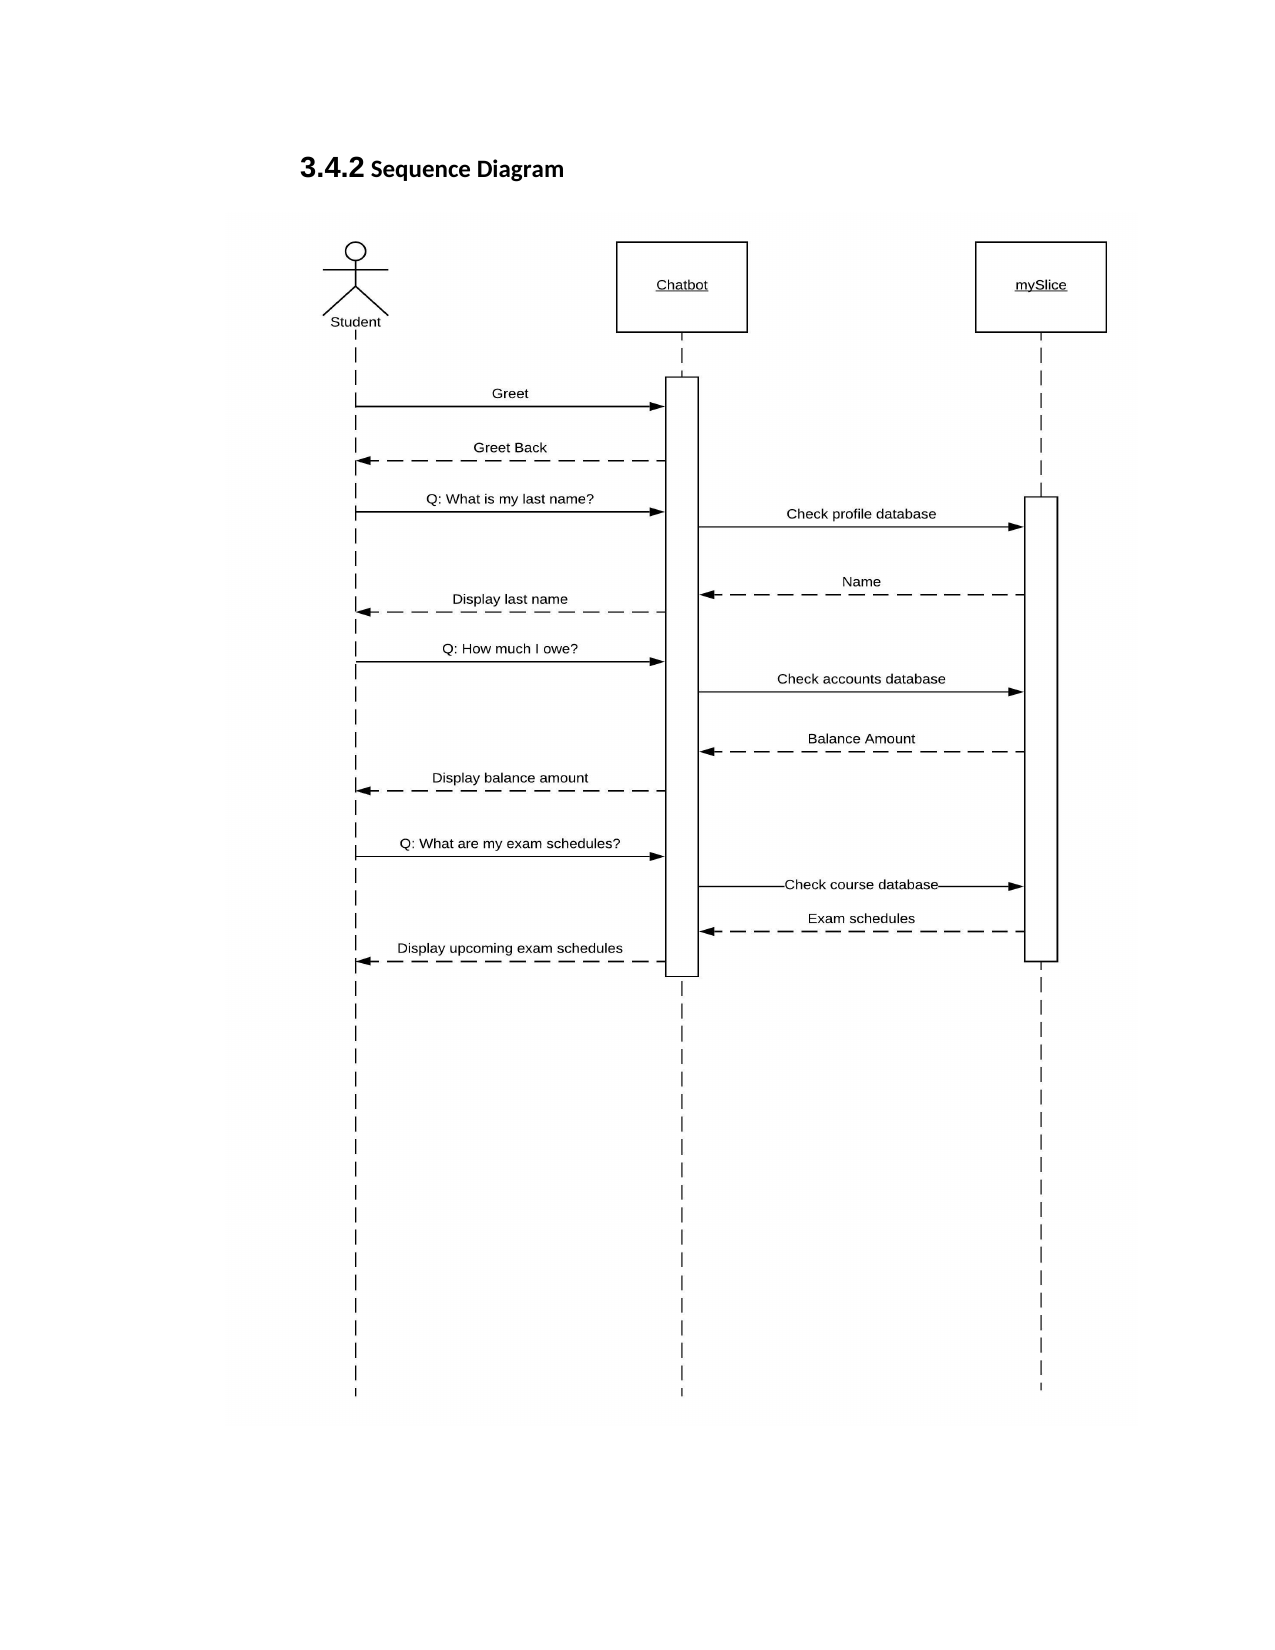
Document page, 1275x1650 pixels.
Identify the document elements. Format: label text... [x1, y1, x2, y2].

picture [225, 212, 1139, 1426]
text 3.4.2 Sequence Diagram [262, 150, 1087, 184]
